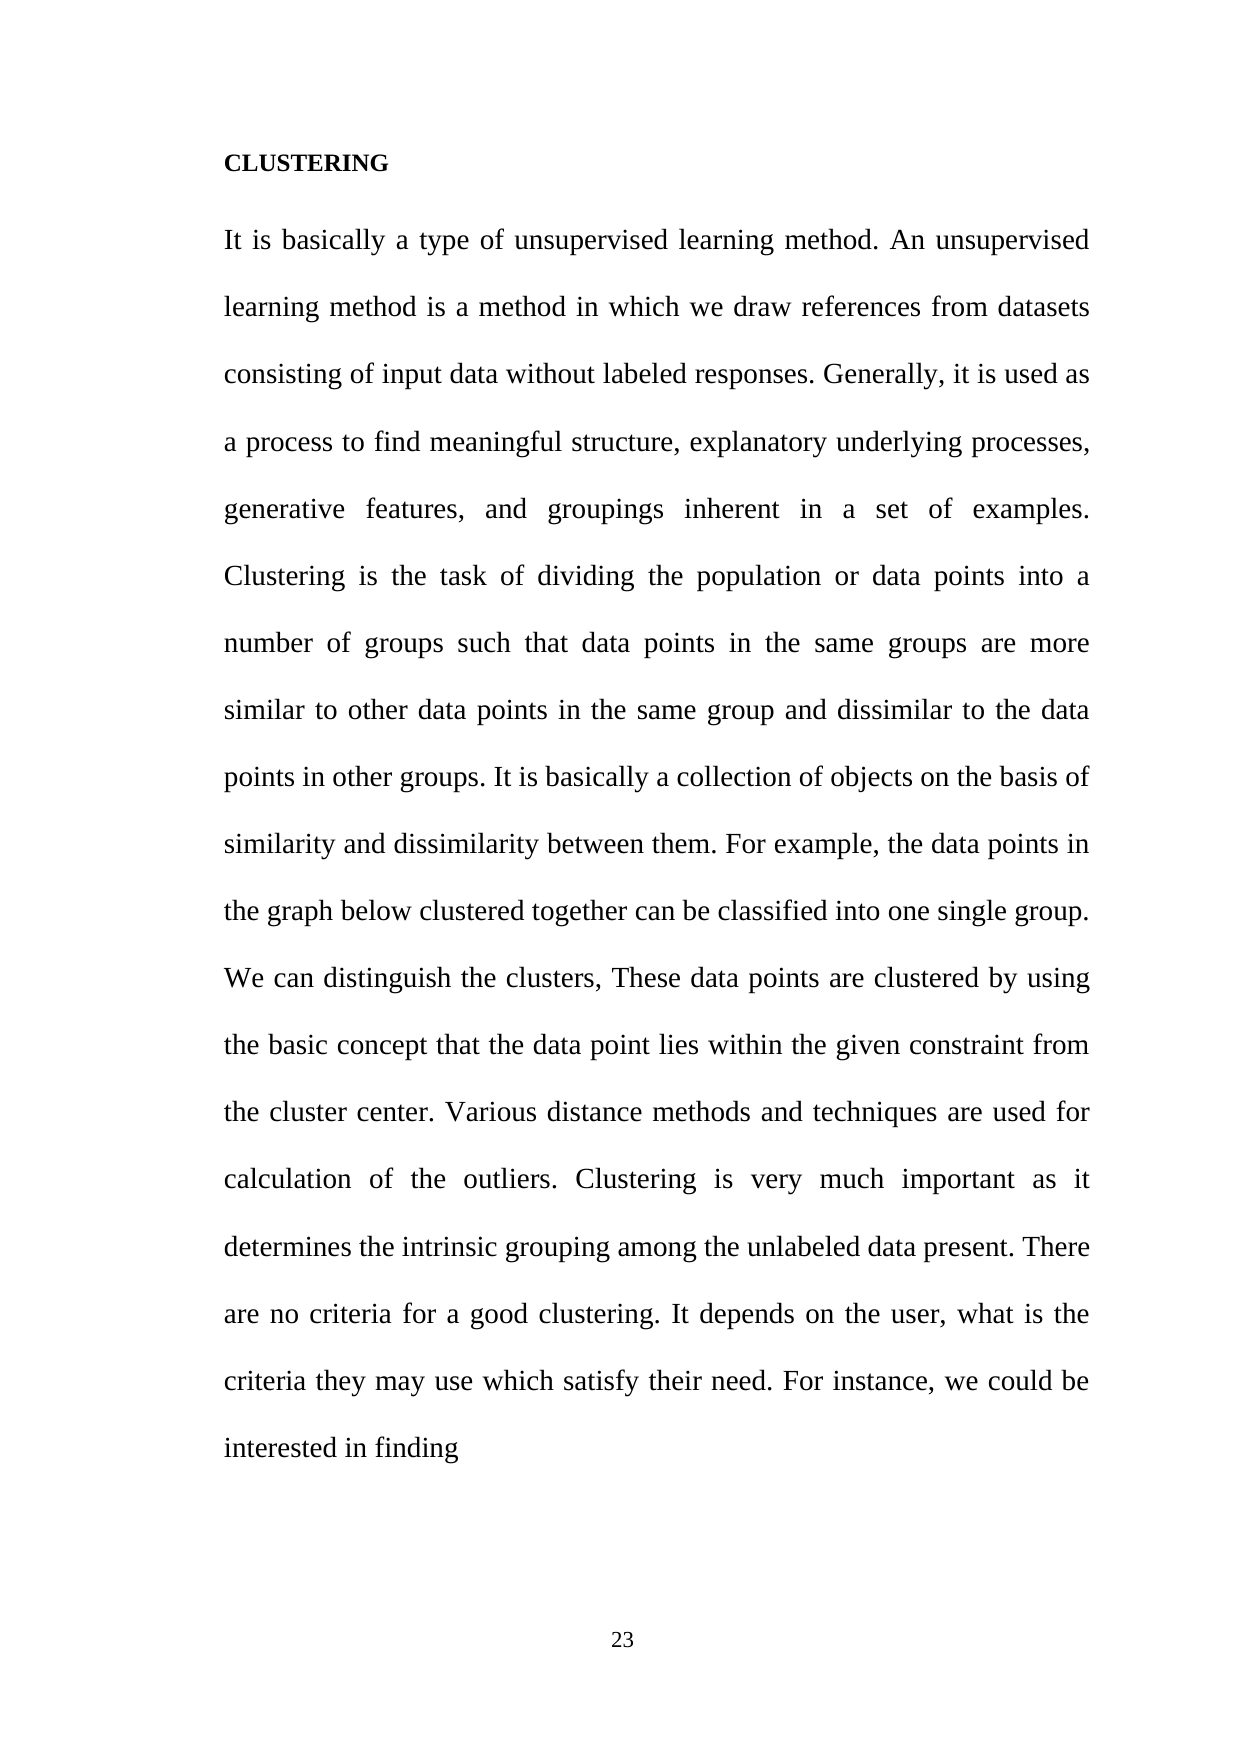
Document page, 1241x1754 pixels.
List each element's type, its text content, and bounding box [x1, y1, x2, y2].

text It is basically a type of unsupervised learning method. An unsupervised learning method is a method in which we draw references from datasets consisting of input data without labeled responses. Generally, it is used as a process to find meaningful structure, explanatory underlying processes, generative features, and groupings inherent in a set of examples. Clustering is the task of dividing the population or data points into a number of groups such that data points in the same groups are more similar to other data points in the same group and dissimilar to the data points in other groups. It is basically a collection of objects on the basis of similarity and dissimilarity between them. For example, the data points in the graph below clustered together can be classified into one single group. We can distinguish the clusters, These data points are clustered by using the basic concept that the data point lies within the given constraint from the cluster center. Various distance methods and techniques are used for calculation of the outliers. Clustering is very much important as it determines the intrinsic grouping among the unlabeled data present. There are no criteria for a good clustering. It depends on the user, what is the criteria they may use which satisfy their need. For instance, we could be interested in finding [224, 222, 1091, 1463]
text CLUSTERING [224, 148, 1105, 177]
